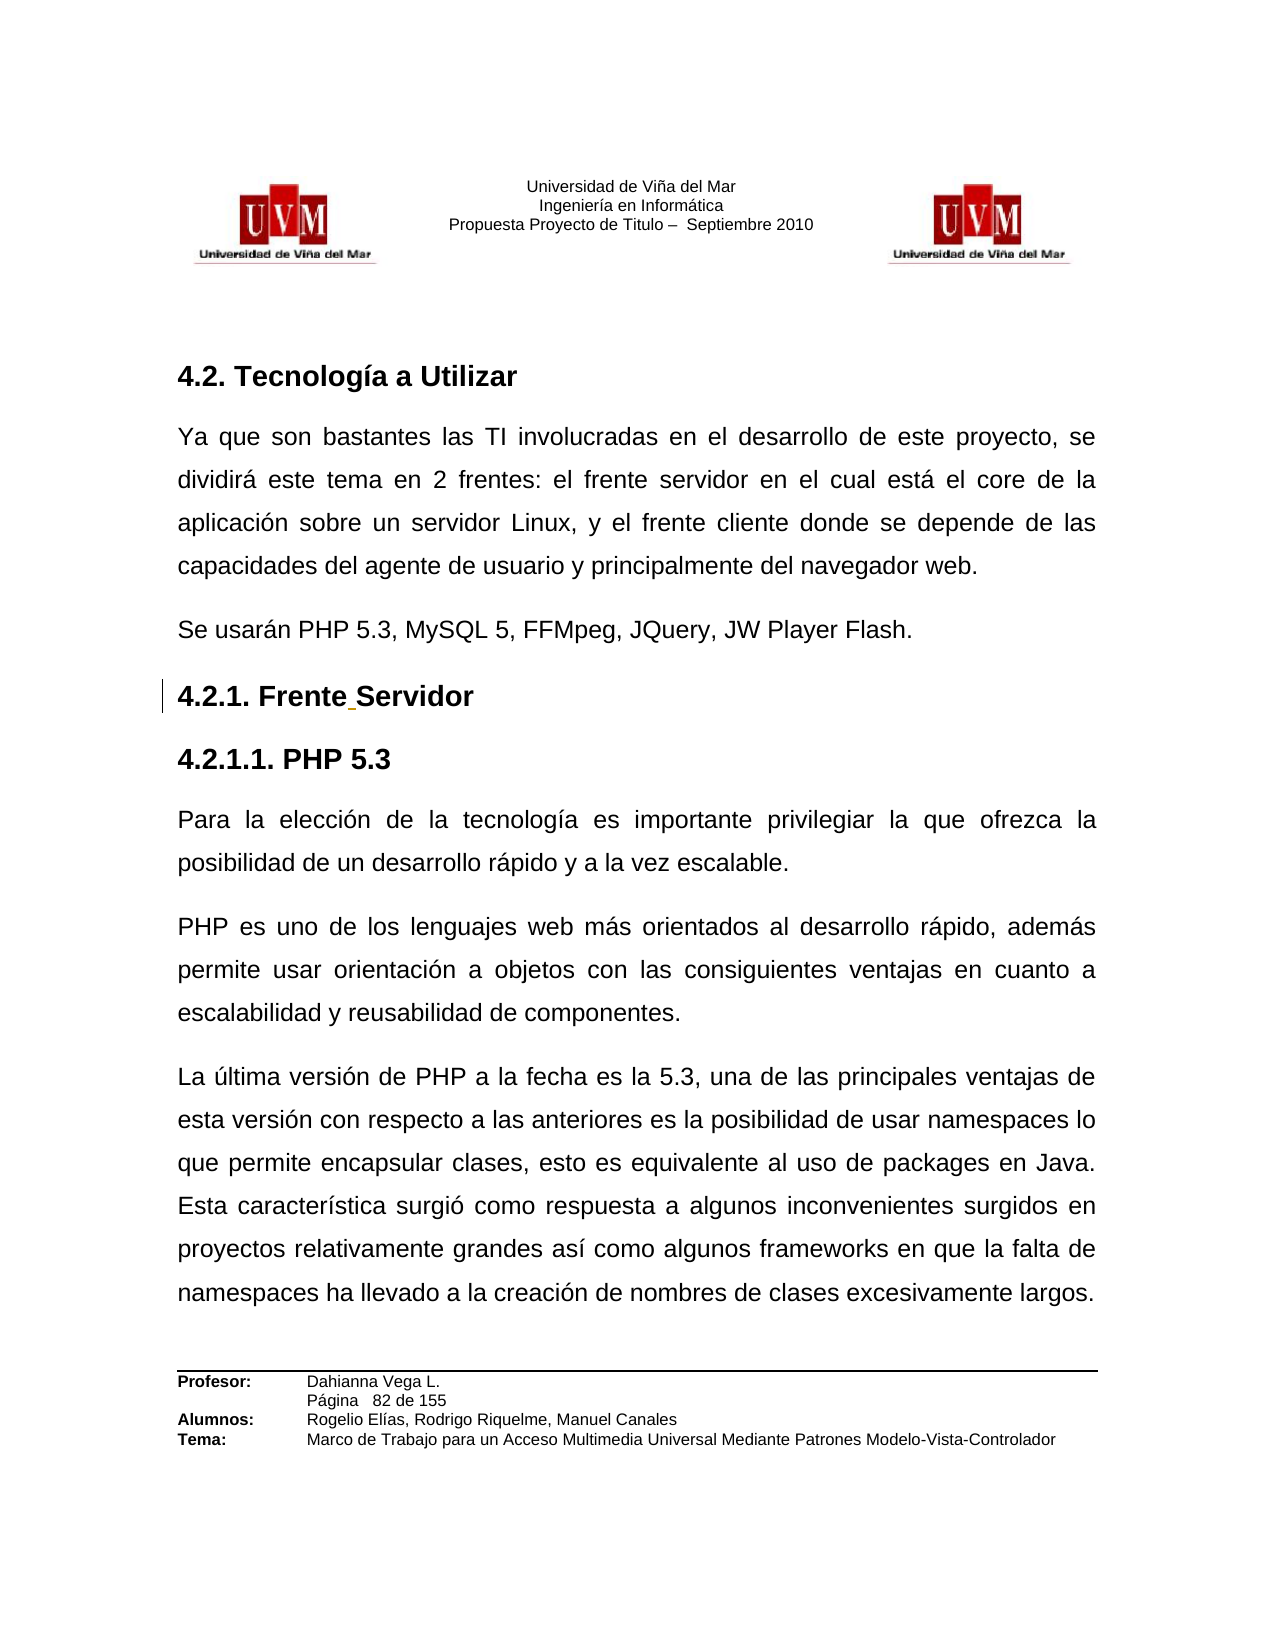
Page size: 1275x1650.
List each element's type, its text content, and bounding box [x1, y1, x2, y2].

text PHP es uno de los lenguajes web más orientados al desarrollo rápido, además permite usar orientación a objetos con las consiguientes ventajas en cuanto a escalabilidad y reusabilidad de componentes. [177, 912, 1098, 1027]
subtitle 4.2.1. FrenteServidor [177, 679, 1098, 712]
text Se usarán PHP 5.3, MySQL 5, FFMpeg, JQuery, JW Player Flash. [177, 615, 1098, 644]
text La última versión de PHP a la fecha es la 5.3, una de las principales ventajas de esta versión con respecto a las anteriores es la posibilidad de usar namespaces lo que permite encapsular clases, esto es equivalente al uso de packages en Java. Esta característica surgió como respuesta a algunos inconvenientes surgidos en proyectos relativamente grandes así como algunos frameworks en que la falta de namespaces ha llevado a la creación de nombres de clases excesivamente largos. [177, 1062, 1098, 1306]
picture [871, 176, 1084, 267]
subtitle 4.2.1.1. PHP 5.3 [177, 742, 1098, 775]
subtitle 4.2. Tecnología a Utilizar [177, 359, 1098, 392]
text Ya que son bastantes las TI involucradas en el desarrollo de este proyecto, se dividirá este tema en 2 frentes: el frente servidor en el cual está el core de la aplicación sobre un servidor Linux, y el frente cliente donde se depende de las capacidades del agente de usuario y principalmente del navegador web. [177, 422, 1098, 580]
picture [177, 176, 390, 267]
text Para la elección de la tecnología es importante privilegiar la que ofrezca la posibilidad de un desarrollo rápido y a la vez escalable. [177, 804, 1098, 876]
